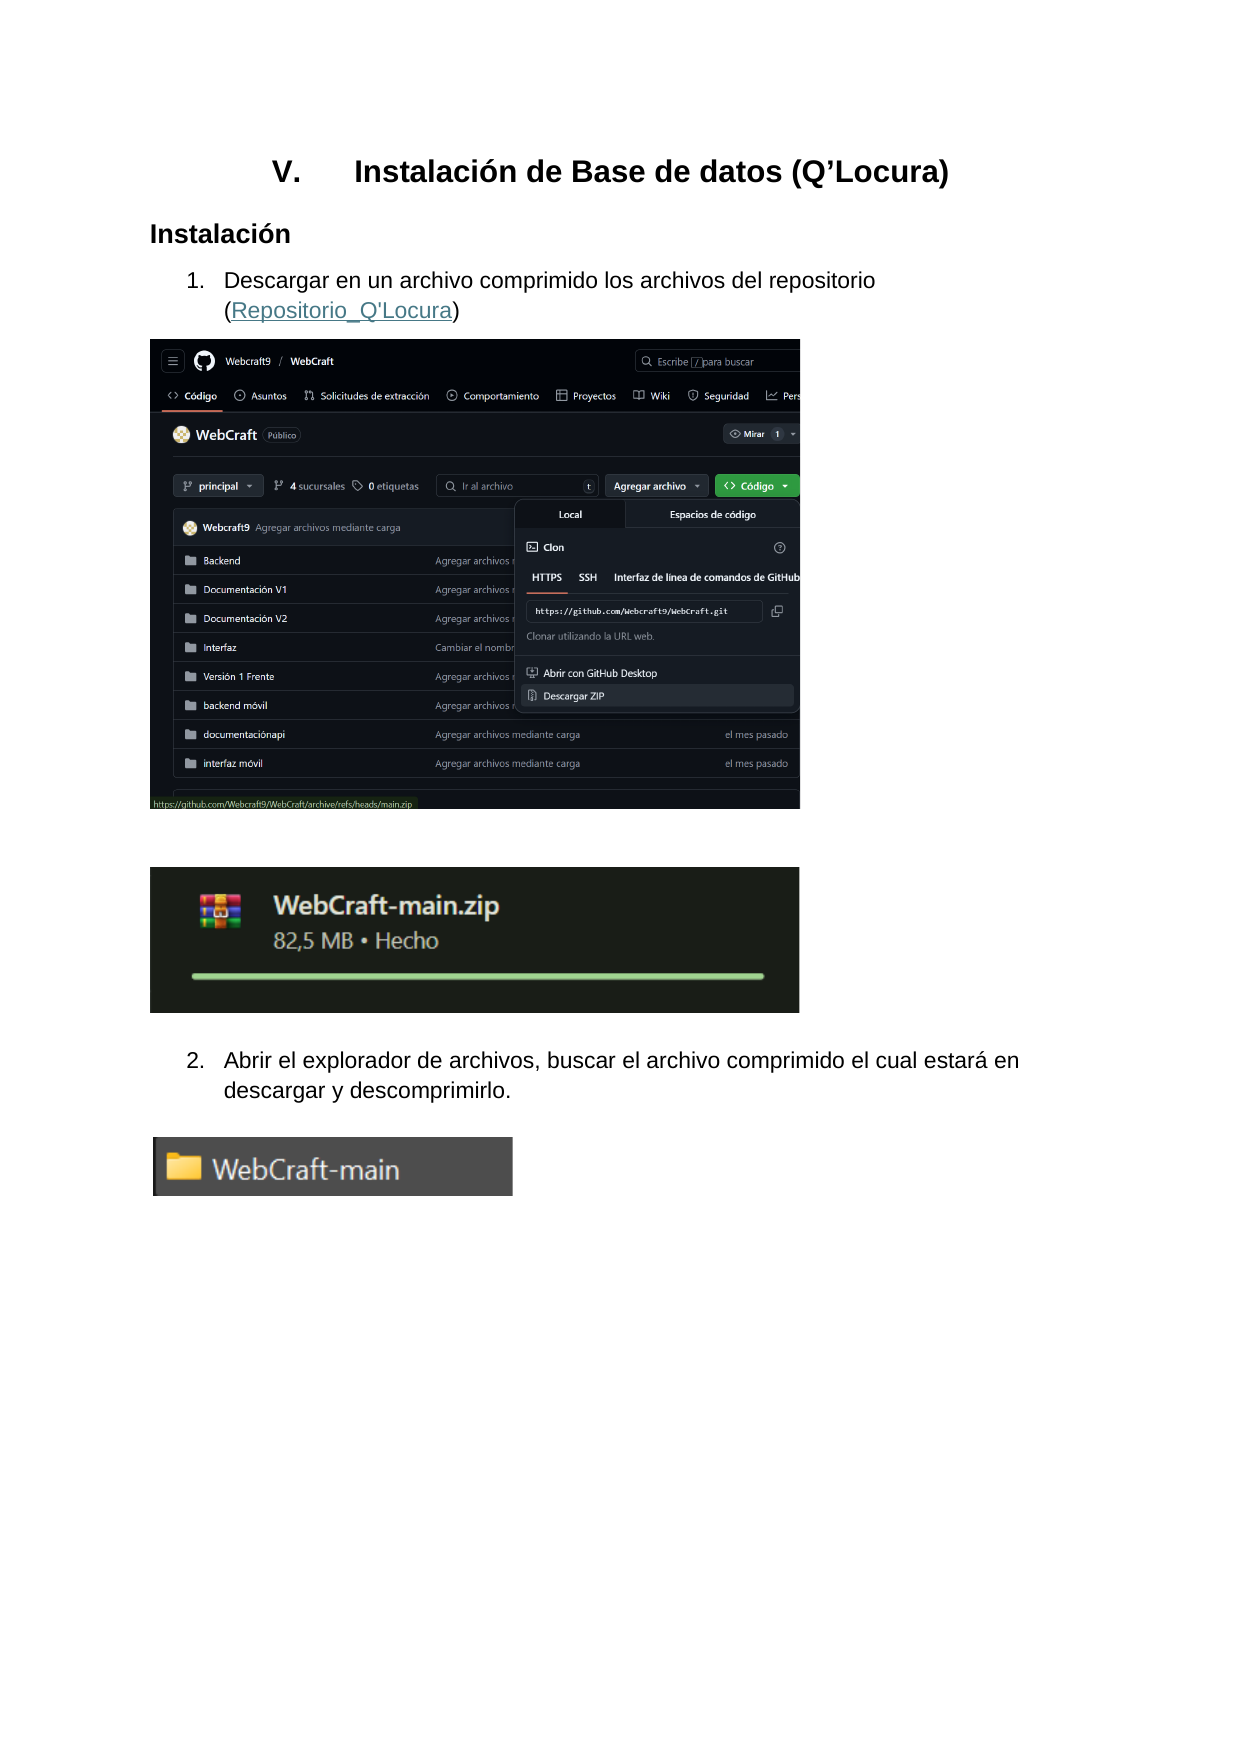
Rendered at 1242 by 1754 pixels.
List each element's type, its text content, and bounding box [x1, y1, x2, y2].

subtitle V. Instalación de Base de datos (Q’Locura) [150, 153, 1178, 189]
picture [150, 867, 800, 1013]
list Descargar en un archivo comprimido los archivos del repositorio (Repositorio_Q'Locura) [186, 267, 1094, 323]
list Abrir el explorador de archivos, buscar el archivo comprimido el cual estará en descargar y descomprimirlo. [186, 1047, 1094, 1103]
picture [150, 339, 800, 809]
picture [153, 1137, 513, 1196]
subtitle Instalación [149, 218, 1178, 249]
